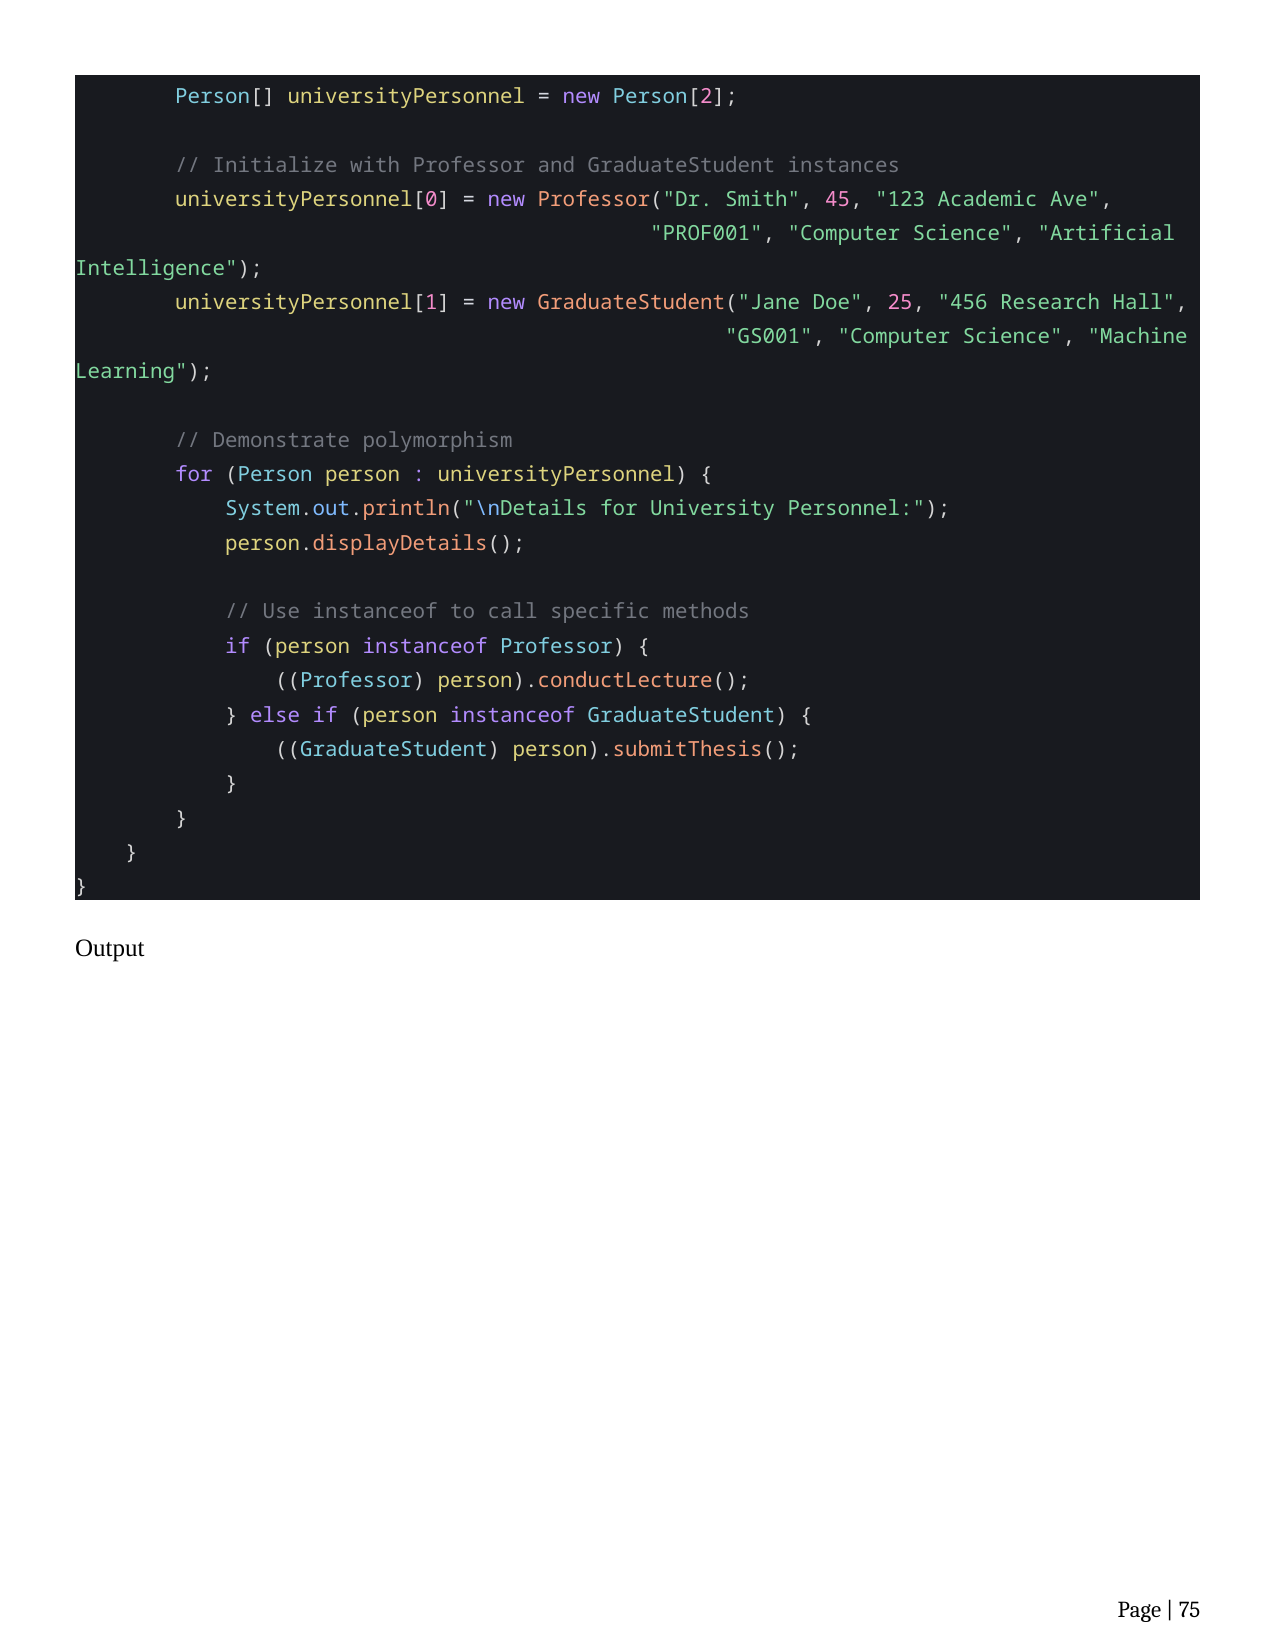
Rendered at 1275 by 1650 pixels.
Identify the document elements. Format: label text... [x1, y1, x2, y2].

text for (Person person : universityPersonnel) { [75, 453, 1200, 487]
text } [75, 797, 1200, 831]
text universityPersonnel[0] = new Professor("Dr. Smith", 45, "123 Academic Ave", [75, 178, 1200, 212]
text } [75, 762, 1200, 797]
text Person[] universityPersonnel = new Person[2]; [75, 75, 1200, 109]
text universityPersonnel[1] = new GraduateStudent("Jane Doe", 25, "456 Research Hall", [75, 281, 1200, 316]
text ((GraduateStudent) person).submitThesis(); [75, 728, 1200, 762]
text if (person instanceof Professor) { [75, 625, 1200, 659]
text } [75, 866, 1200, 900]
text ((Professor) person).conductLecture(); [75, 659, 1200, 694]
text "GS001", "Computer Science", "Machine Learning"); [75, 316, 1200, 384]
text "PROF001", "Computer Science", "Artificial Intelligence"); [75, 212, 1200, 281]
text // Demonstrate polymorphism [75, 419, 1200, 453]
text System.out.println("\nDetails for University Personnel:"); [75, 487, 1200, 522]
text person.displayDetails(); [75, 522, 1200, 556]
text Output [75, 933, 1200, 962]
text // Use instanceof to call specific methods [75, 591, 1200, 625]
text } [75, 831, 1200, 866]
text // Initialize with Professor and GraduateStudent instances [75, 144, 1200, 178]
text } else if (person instanceof GraduateStudent) { [75, 694, 1200, 728]
